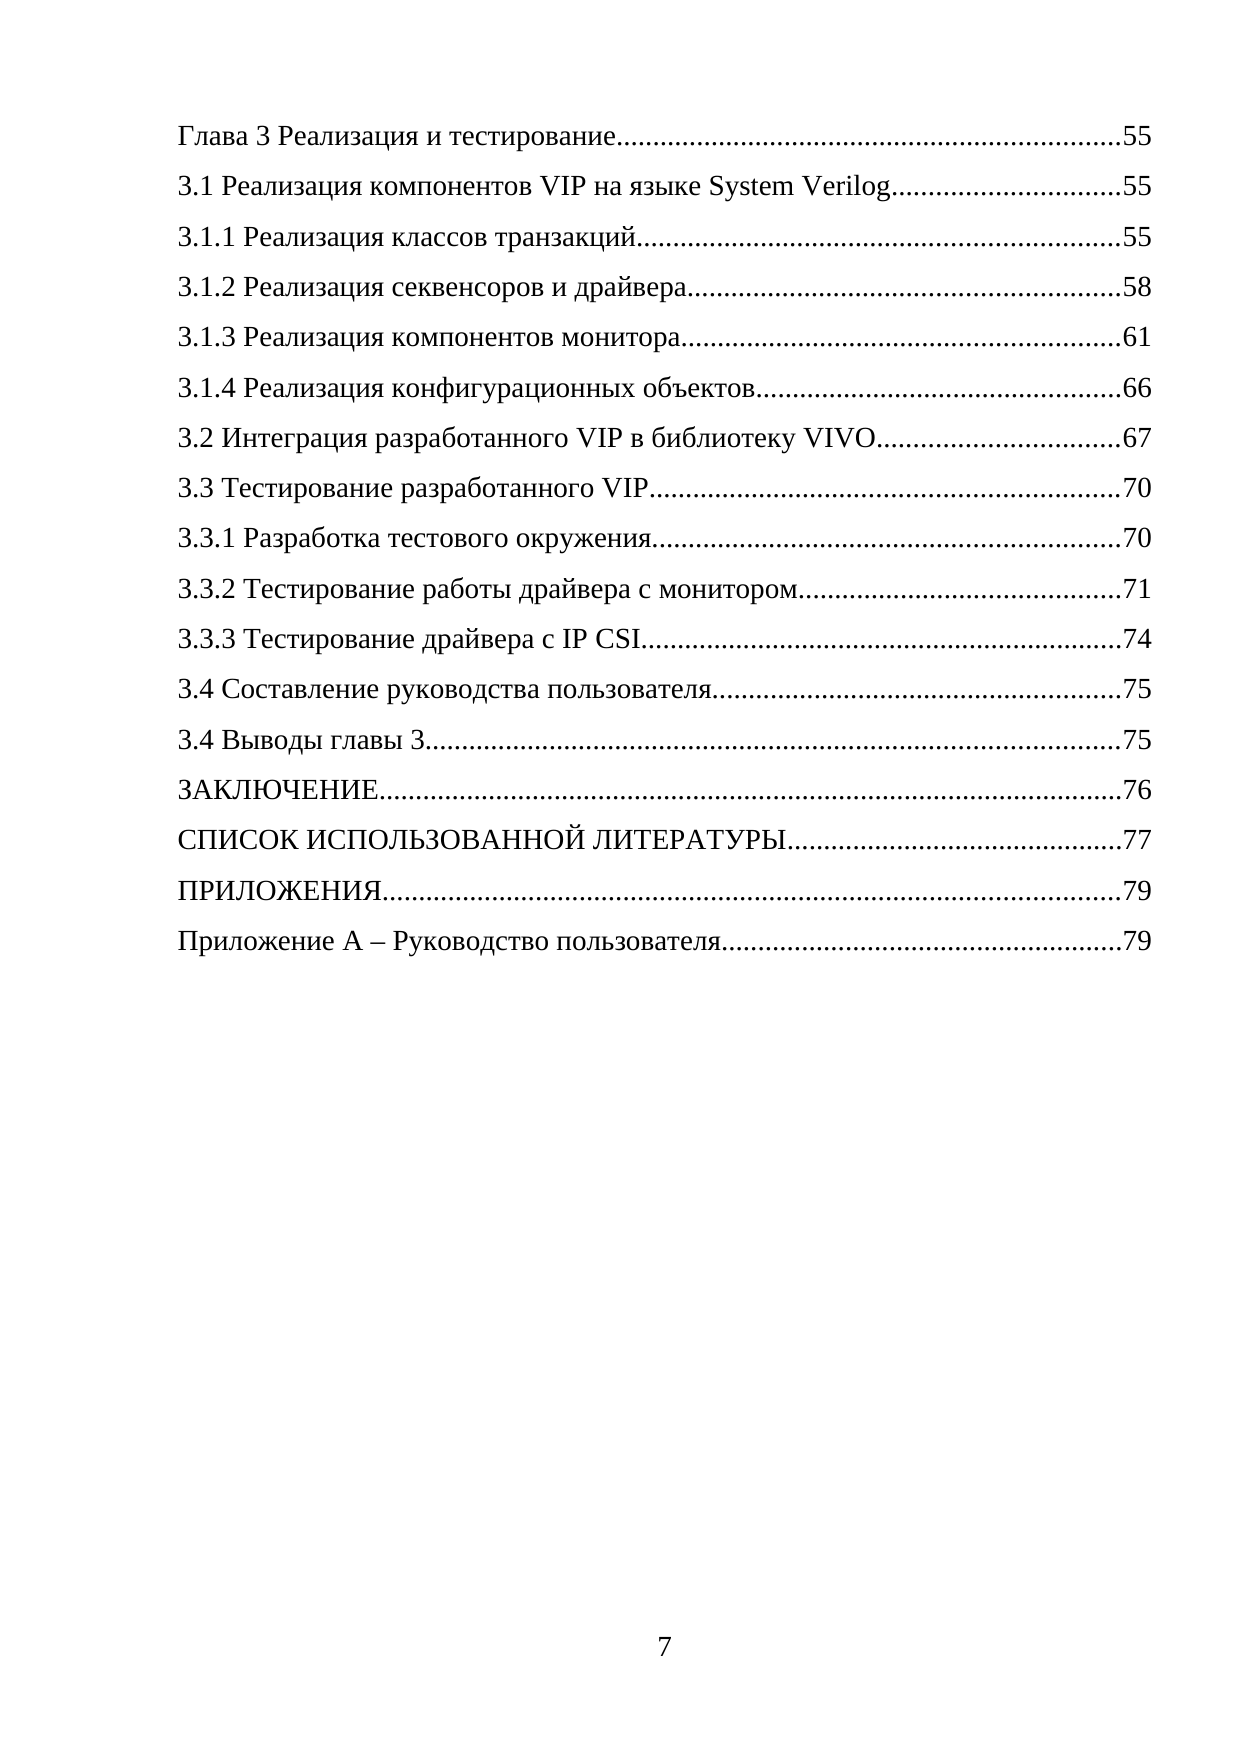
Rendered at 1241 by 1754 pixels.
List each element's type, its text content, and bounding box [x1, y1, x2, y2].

text 3.3.1 Разработка тестового окружения 70 [177, 521, 1137, 554]
text 3.1.2 Реализация секвенсоров и драйвера 58 [177, 269, 1137, 303]
text ЗАКЛЮЧЕНИЕ 76 [177, 772, 1137, 806]
text 3.4 Выводы главы 3 75 [177, 722, 1137, 755]
text Приложение А – Руководство пользователя 79 [177, 923, 1137, 957]
text Глава 3 Реализация и тестирование 55 [177, 118, 1137, 152]
text 3.2 Интеграция разработанного VIP в библиотеку VIVO 67 [177, 420, 1137, 453]
text 3.1.4 Реализация конфигурационных объектов 66 [177, 370, 1137, 403]
text ПРИЛОЖЕНИЯ 79 [177, 873, 1137, 906]
text 3.1.1 Реализация классов транзакций 55 [177, 219, 1137, 252]
text 3.3.2 Тестирование работы драйвера с монитором 71 [177, 571, 1137, 604]
text 3.3.3 Тестирование драйвера с IP CSI 74 [177, 621, 1137, 655]
text 3.1.3 Реализация компонентов монитора 61 [177, 319, 1137, 353]
text СПИСОК ИСПОЛЬЗОВАННОЙ ЛИТЕРАТУРЫ 77 [177, 822, 1137, 856]
text 3.1 Реализация компонентов VIP на языке System Verilog 55 [177, 168, 1137, 202]
text 3.3 Тестирование разработанного VIP 70 [177, 470, 1137, 504]
text 3.4 Составление руководства пользователя 75 [177, 672, 1137, 705]
